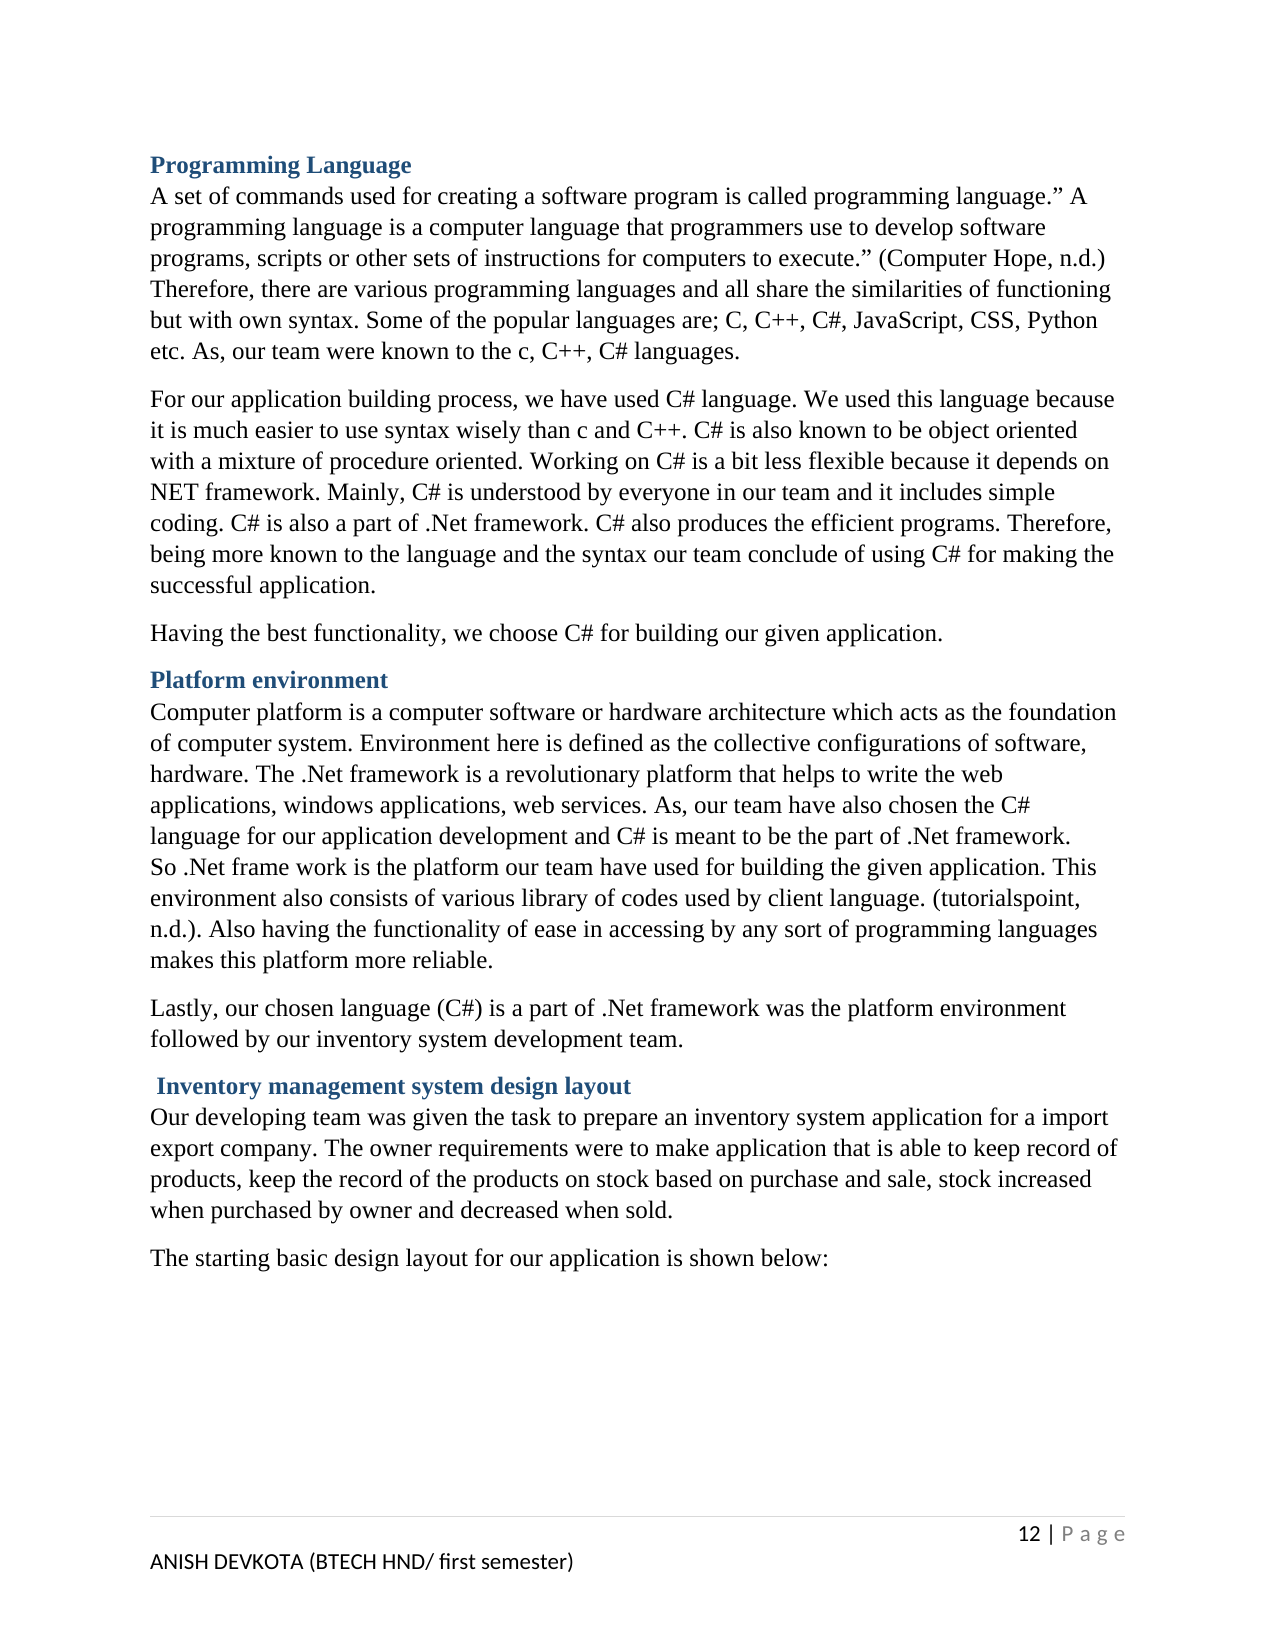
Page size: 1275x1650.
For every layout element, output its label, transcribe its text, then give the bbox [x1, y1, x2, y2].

subtitle Platform environment [150, 666, 1125, 694]
text A set of commands used for creating a software program is called programming language.” A programming language is a computer language that programmers use to develop software programs, scripts or other sets of instructions for computers to execute.” Therefore, there are various programming languages and all share the similarities of functioning but with own syntax. Some of the popular languages are; C, C++, C#, JavaScript, CSS, Python etc. As, our team were known to the c, C++, C# languages. [150, 181, 1125, 365]
subtitle Inventory management system design layout [150, 1071, 1125, 1100]
text Computer platform is a computer software or hardware architecture which acts as the foundation of computer system. Environment here is defined as the collective configurations of software, hardware. The .Net framework is a revolutionary platform that helps to write the web applications, windows applications, web services. As, our team have also chosen the C# language for our application development and C# is meant to be the part of .Net framework. So .Net frame work is the platform our team have used for building the given application. This environment also consists of various library of codes used by client language. . Also having the functionality of ease in accessing by any sort of programming languages makes this platform more reliable. [150, 697, 1125, 974]
text The starting basic design layout for our application is shown below: [150, 1243, 1125, 1272]
text Lastly, our chosen language (C#) is a part of .Net framework was the platform environment followed by our inventory system development team. [150, 993, 1125, 1052]
text Our developing team was given the task to prepare an inventory system application for a import export company. The owner requirements were to make application that is able to keep record of products, keep the record of the products on stock based on purchase and sale, stock increased when purchased by owner and decreased when sold. [150, 1102, 1125, 1224]
text Having the best functionality, we choose C# for building our given application. [150, 618, 1125, 647]
subtitle Programming Language [150, 150, 1125, 179]
text For our application building process, we have used C# language. We used this language because it is much easier to use syntax wisely than c and C++. C# is also known to be object oriented with a mixture of procedure oriented. Working on C# is a bit less flexible because it depends on NET framework. Mainly, C# is understood by everyone in our team and it includes simple coding. C# is also a part of .Net framework. C# also produces the efficient programs. Therefore, being more known to the language and the syntax our team conclude of using C# for making the successful application. [150, 384, 1125, 599]
